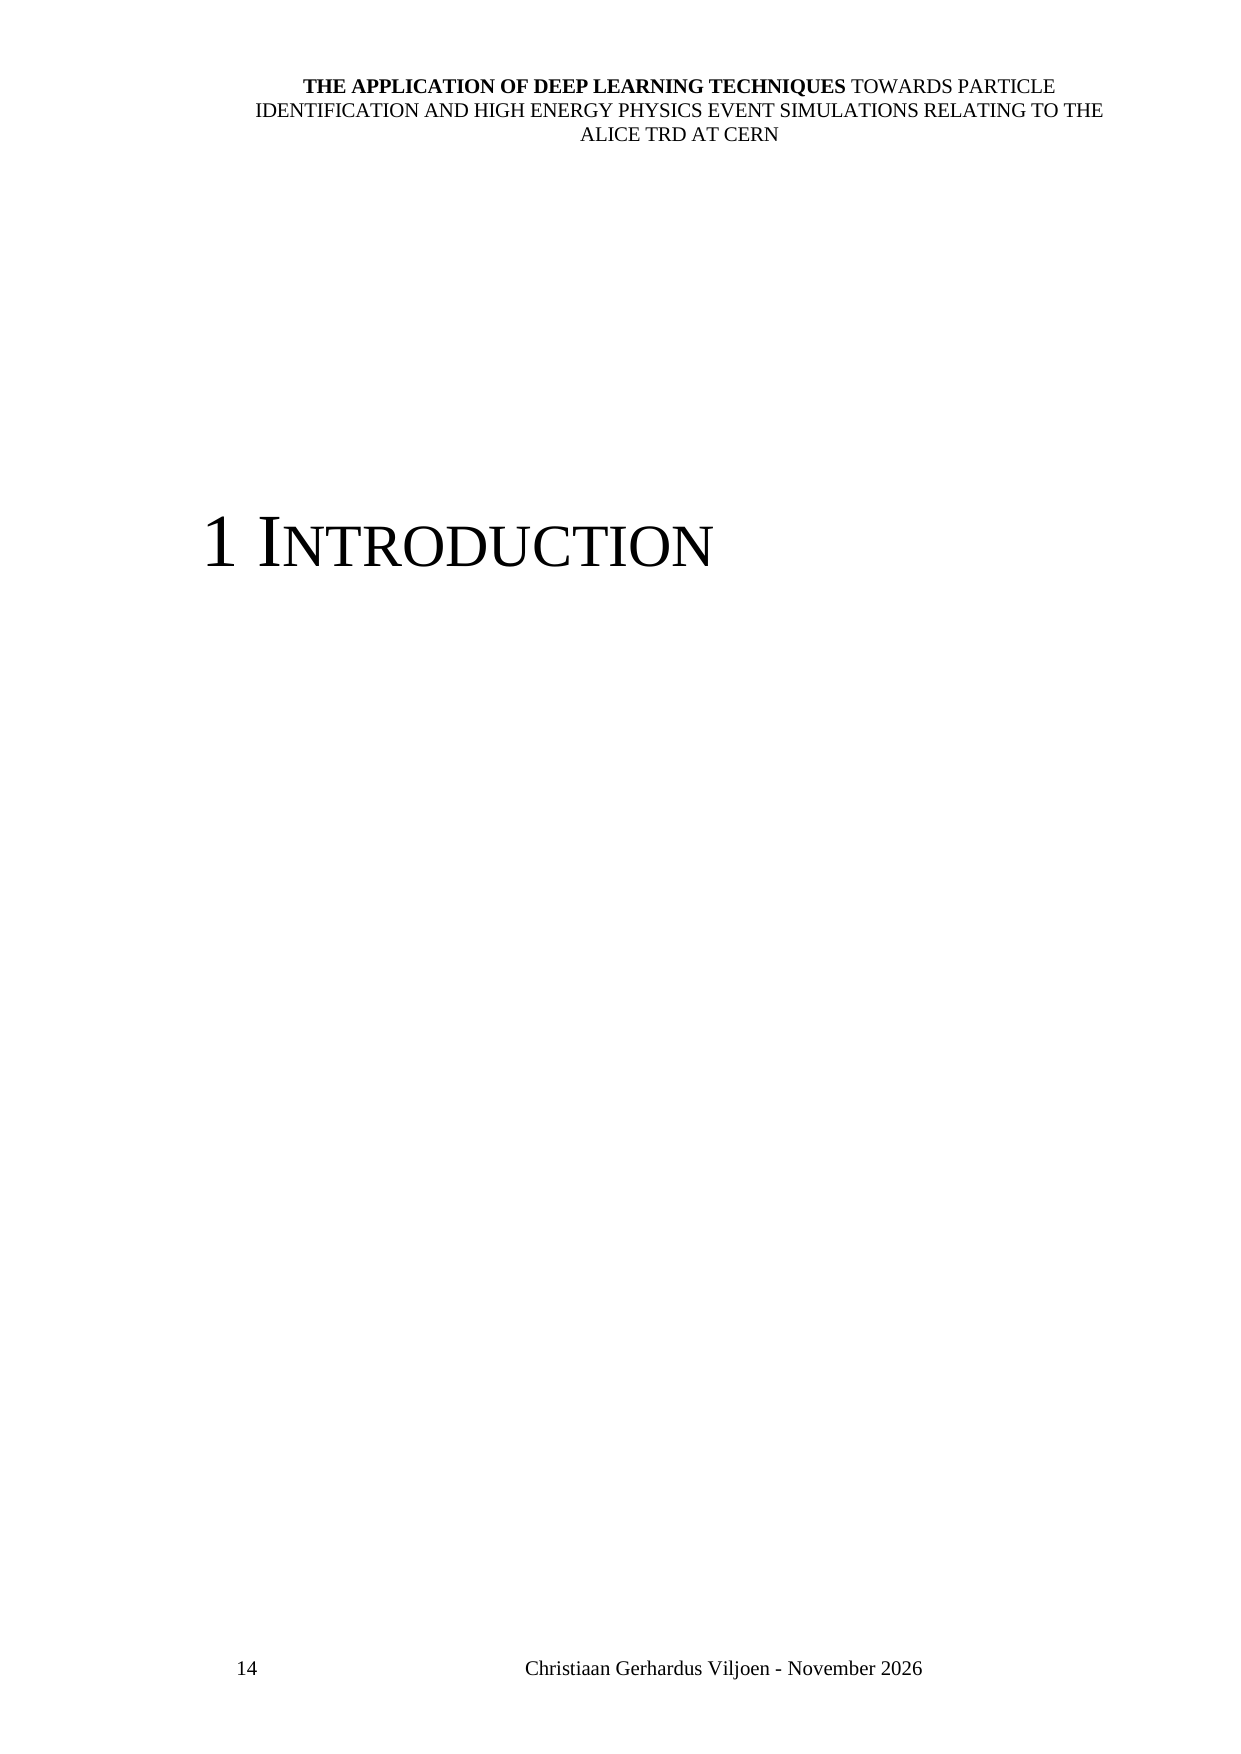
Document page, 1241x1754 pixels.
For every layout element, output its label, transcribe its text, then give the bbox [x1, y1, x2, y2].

subtitle Introduction [201, 496, 1122, 582]
